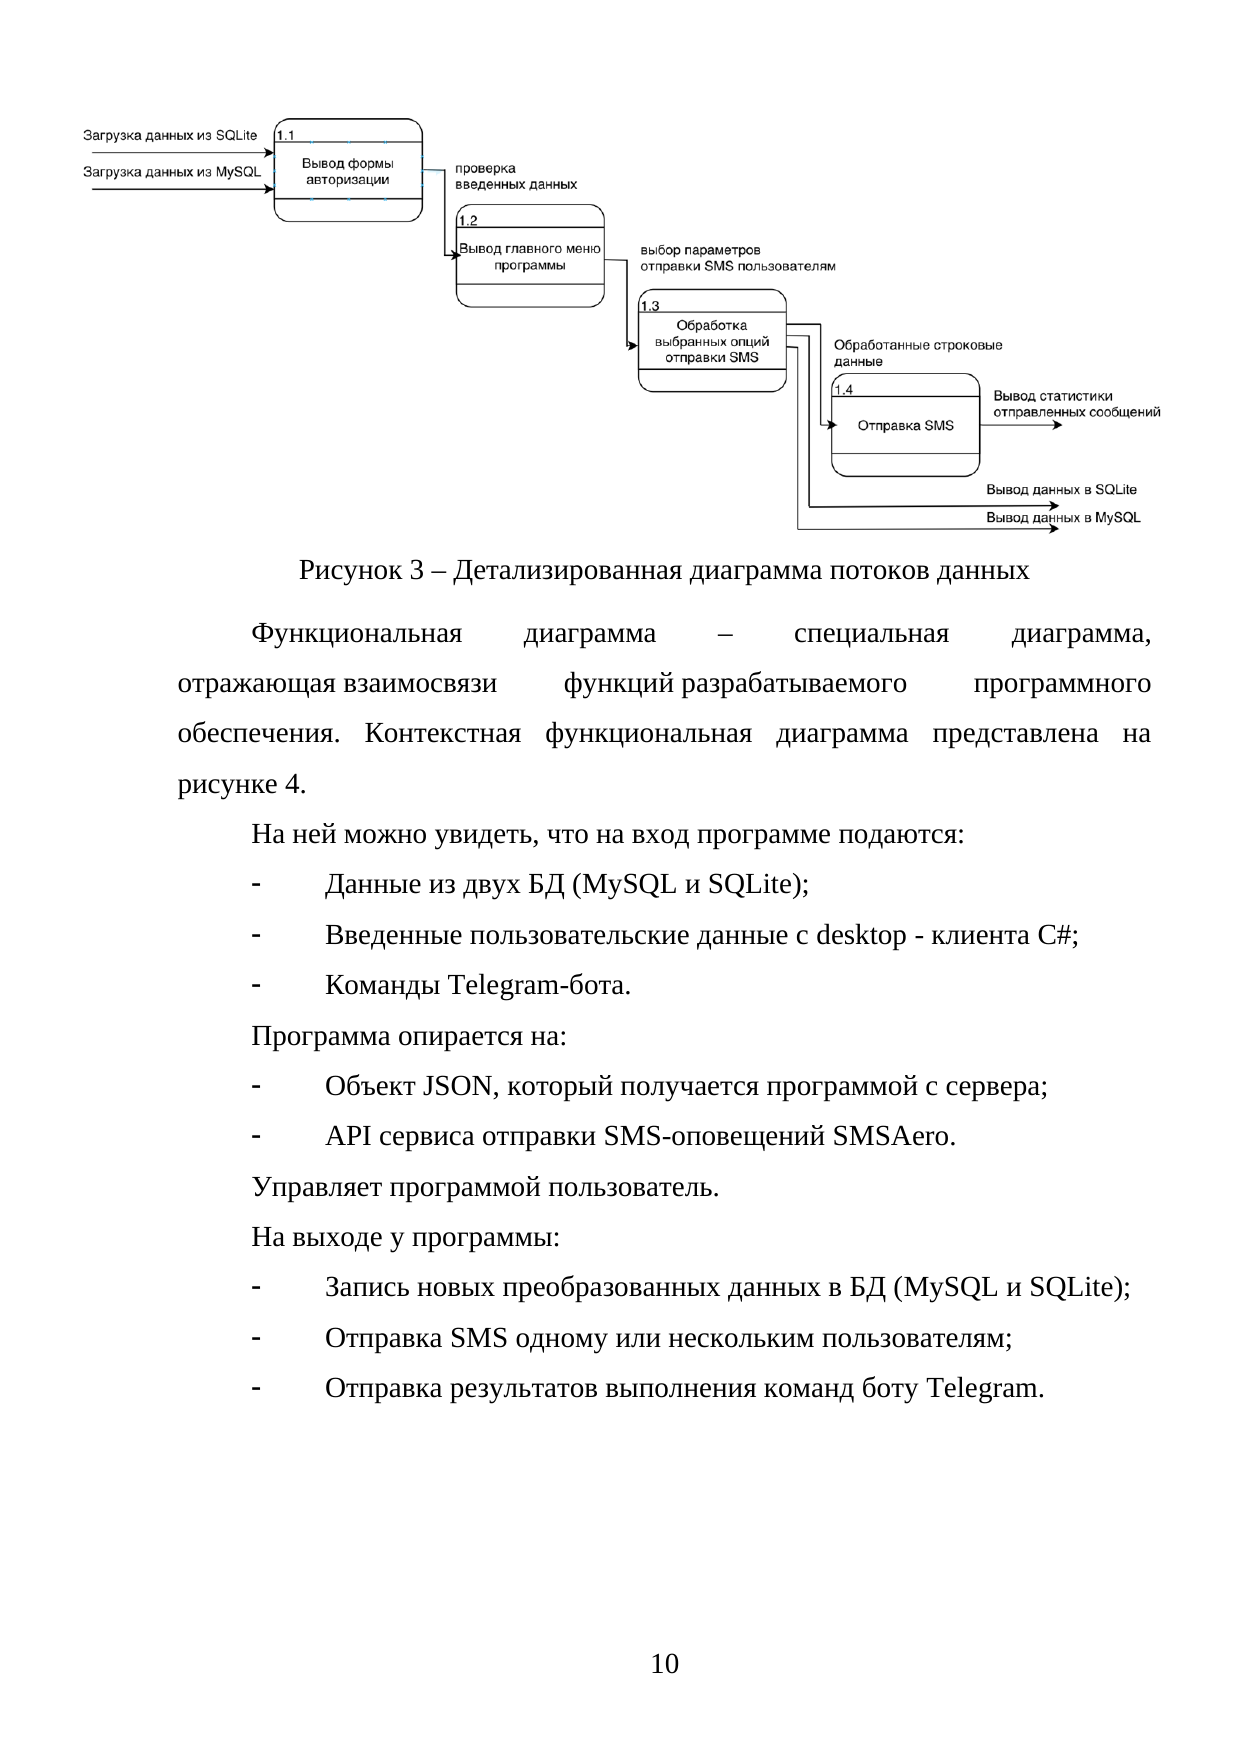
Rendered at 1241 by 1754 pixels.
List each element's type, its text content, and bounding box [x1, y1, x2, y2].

text Программа опирается на: [177, 1018, 1152, 1051]
list Отправка результатов выполнения команд боту Telegram. [177, 1370, 1152, 1404]
text На выходе у программы: [177, 1219, 1152, 1253]
list API сервиса отправки SMS-оповещений SMSAero. [177, 1118, 1152, 1152]
list Данные из двух БД (MySQL и SQLite); [177, 866, 1152, 900]
text На ней можно увидеть, что на вход программе подаются: [177, 816, 1152, 850]
list Отправка SMS одному или нескольким пользователям; [177, 1320, 1152, 1353]
list Запись новых преобразованных данных в БД (MySQL и SQLite); [177, 1269, 1152, 1303]
list Команды Telegram-бота. [177, 967, 1152, 1001]
text Функциональная диаграмма – специальная диаграмма, отражающая взаимосвязи функций разрабатываемого программного обеспечения. Контекстная функциональная диаграмма представлена на рисунке 4. [177, 699, 1152, 799]
picture [73, 118, 1178, 536]
list Объект JSON, который получается программой с сервера; [177, 1068, 1152, 1102]
text Рисунок 3 – Детализированная диаграмма потоков данных [177, 552, 1152, 586]
list Введенные пользовательские данные с desktop - клиента C#; [177, 917, 1152, 951]
text Функциональная диаграмма – специальная диаграмма, отражающая взаимосвязи функций разрабатываемого программного обеспечения. Контекстная функциональная диаграмма представлена на рисунке 4. [177, 615, 1152, 665]
text Управляет программой пользователь. [177, 1169, 1152, 1202]
